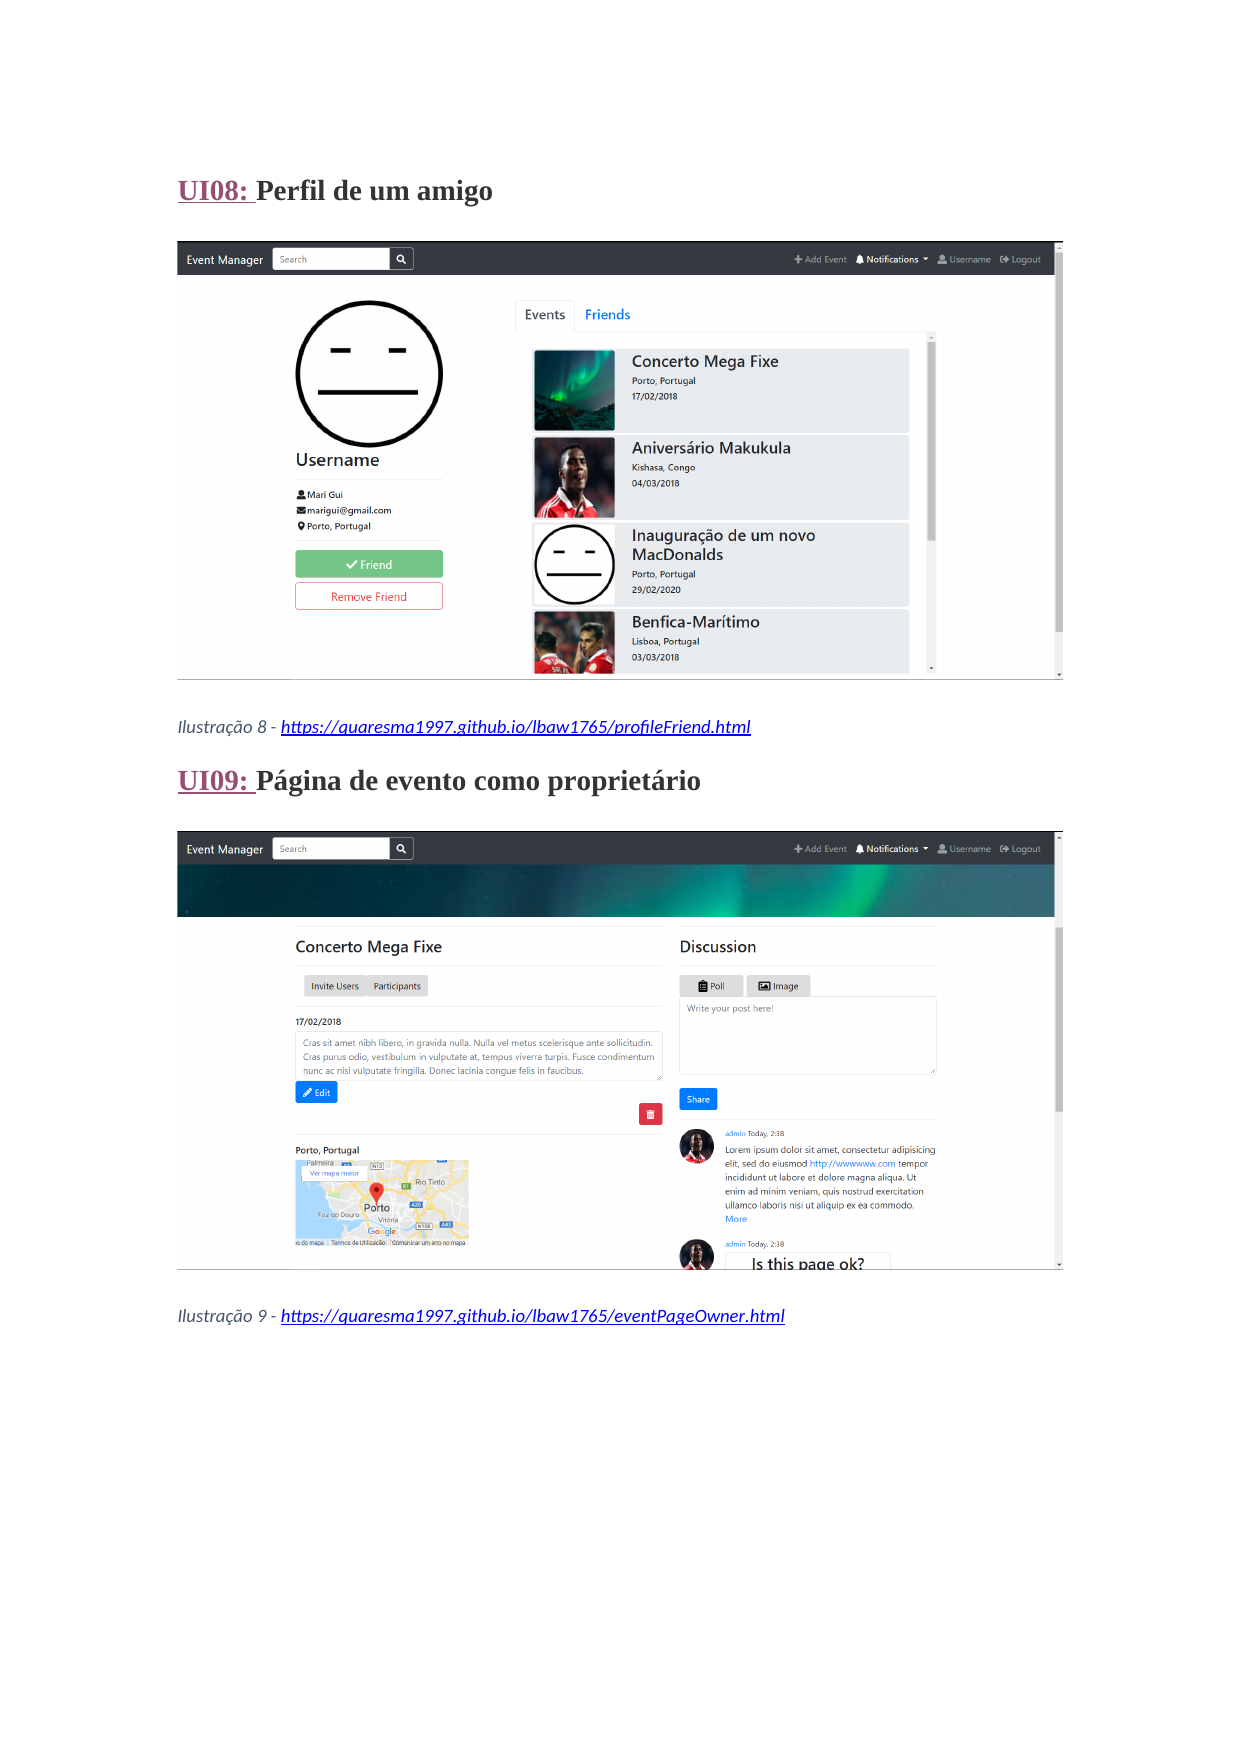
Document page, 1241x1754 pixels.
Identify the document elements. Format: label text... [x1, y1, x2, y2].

text Ilustração - https://quaresma1997.github.io/lbaw1765/eventPageOwner.html [177, 1305, 1063, 1328]
text UI09: Página de evento como proprietário [177, 763, 1063, 796]
picture [177, 241, 1063, 680]
text UI08: Perfil de um amigo [177, 173, 1063, 206]
text Ilustração - https://quaresma1997.github.io/lbaw1765/profileFriend.html [177, 715, 1063, 738]
picture [177, 831, 1063, 1270]
